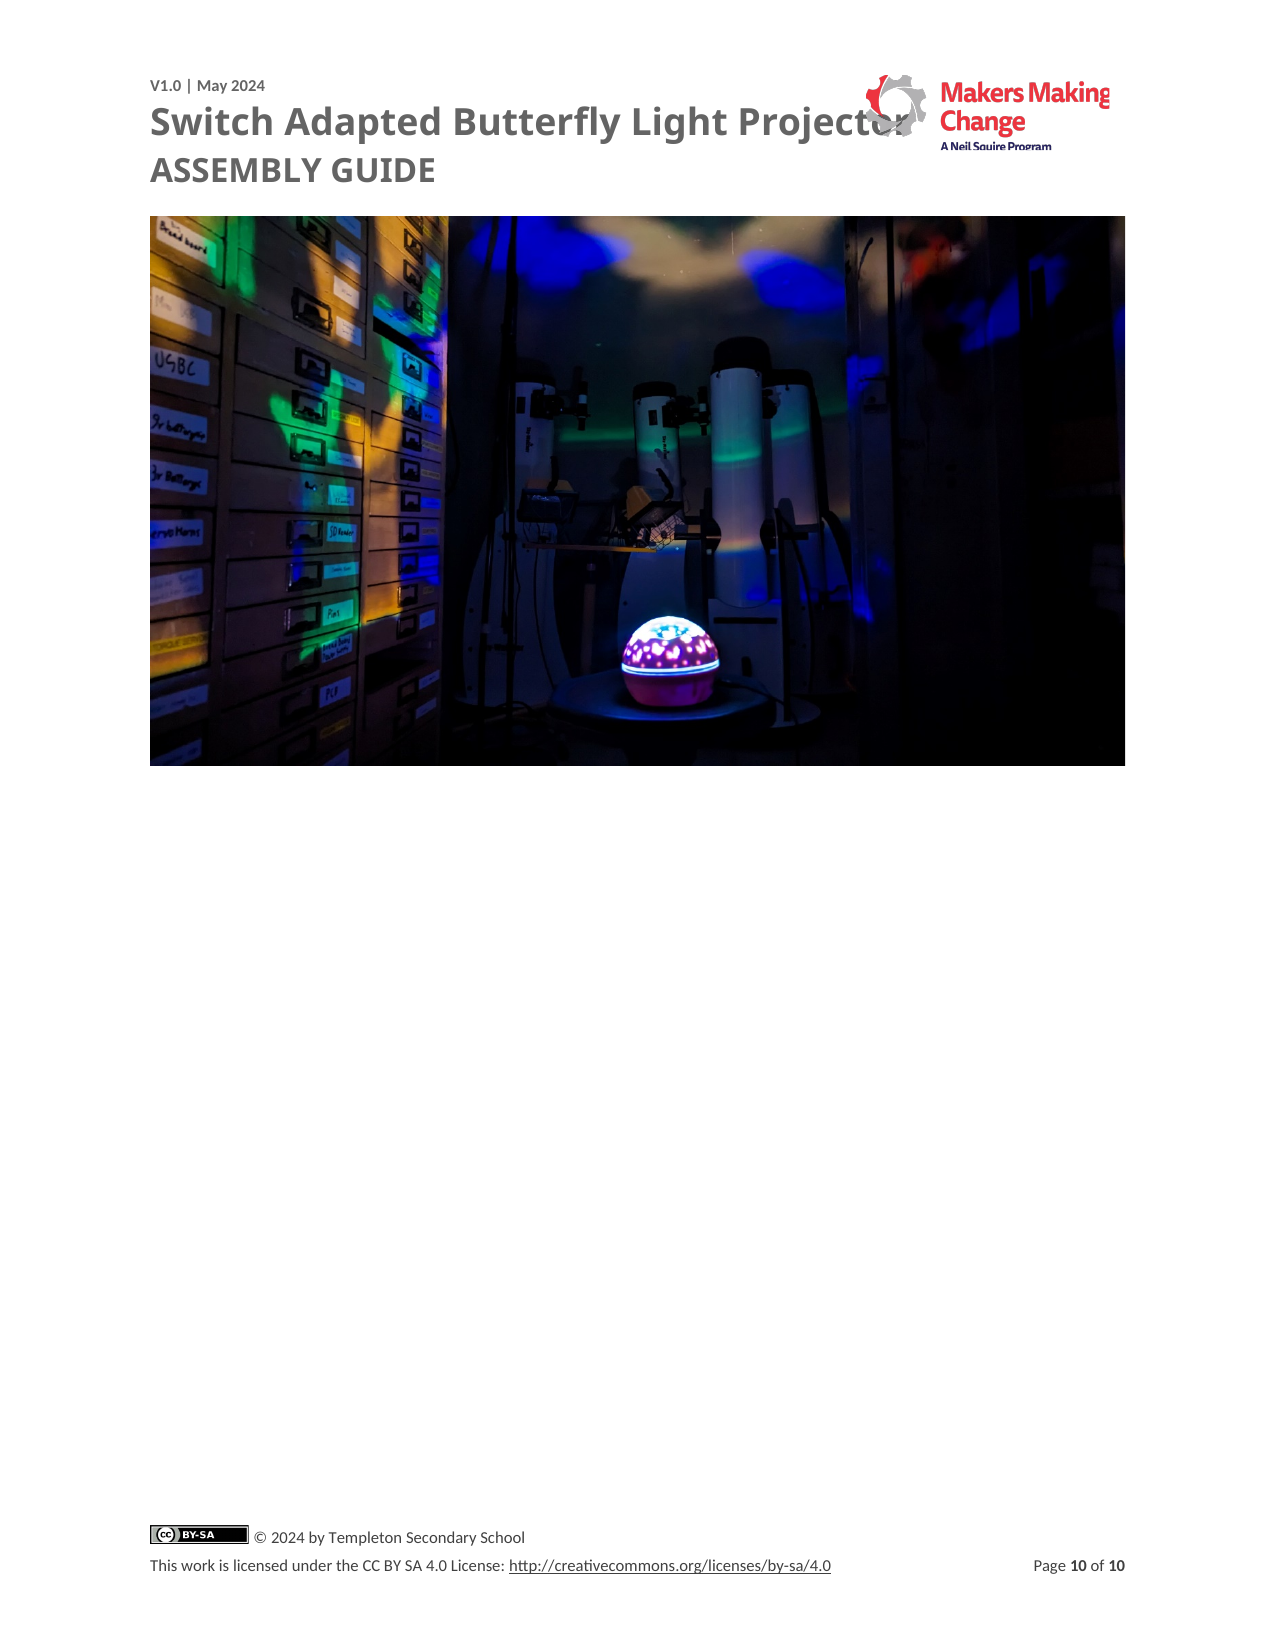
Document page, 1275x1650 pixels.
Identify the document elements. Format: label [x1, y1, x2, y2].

picture [150, 1525, 249, 1544]
picture [150, 216, 1125, 766]
picture [865, 75, 1110, 151]
